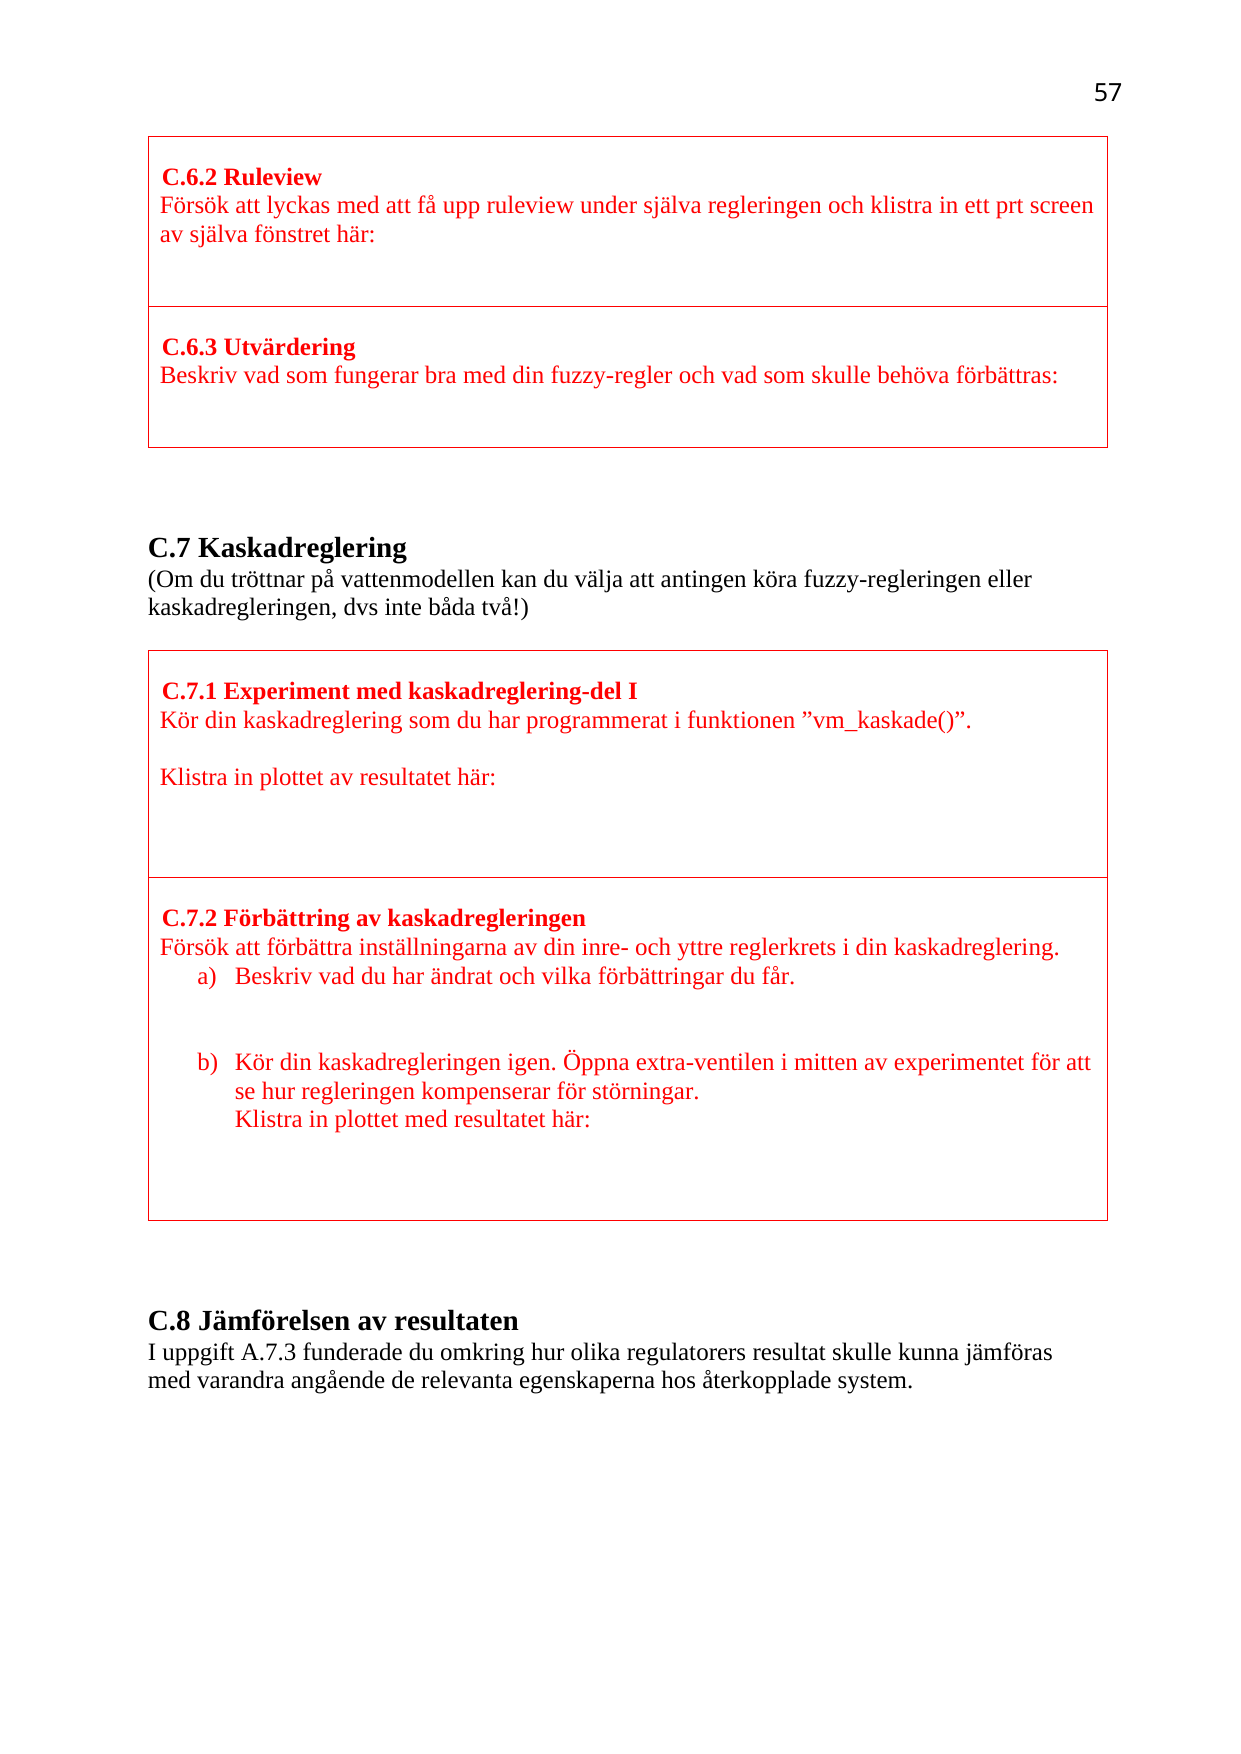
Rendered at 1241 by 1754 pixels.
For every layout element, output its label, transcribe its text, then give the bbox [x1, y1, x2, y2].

table_header C.7.1 Experiment med kaskadreglering-del I Kör din kaskadreglering som du har programmerat i funktionen ”vm_kaskade()”. Klistra in plottet av resultatet här: [149, 651, 1107, 877]
table_cell C.6.3 Utvärdering Beskriv vad som fungerar bra med din fuzzy-regler och vad som skulle behöva förbättras: [149, 307, 1107, 447]
table_cell C.7.2 Förbättring av kaskadregleringen Försök att förbättra inställningarna av din inre- och yttre reglerkrets i din kaskadreglering. Beskriv vad du har ändrat och vilka förbättringar du får. Kör din kaskadregleringen igen. Öppna extra-ventilen i mitten av experimentet för att se hur regleringen kompenserar för störningar. Klistra in plottet med resultatet här: [149, 878, 1107, 1219]
text I uppgift A.7.3 funderade du omkring hur olika regulatorers resultat skulle kunna jämföras med varandra angående de relevanta egenskaperna hos återkopplade system. [148, 1337, 1092, 1394]
subtitle C.8 Jämförelsen av resultaten [148, 1303, 1092, 1337]
table_header C.6.2 Ruleview Försök att lyckas med att få upp ruleview under själva regleringen och klistra in ett prt screen av själva fönstret här: [149, 137, 1107, 306]
subtitle C.7 Kaskadreglering [148, 530, 1092, 564]
text (Om du tröttnar på vattenmodellen kan du välja att antingen köra fuzzy-regleringen eller kaskadregleringen, dvs inte båda två!) [148, 564, 1092, 621]
